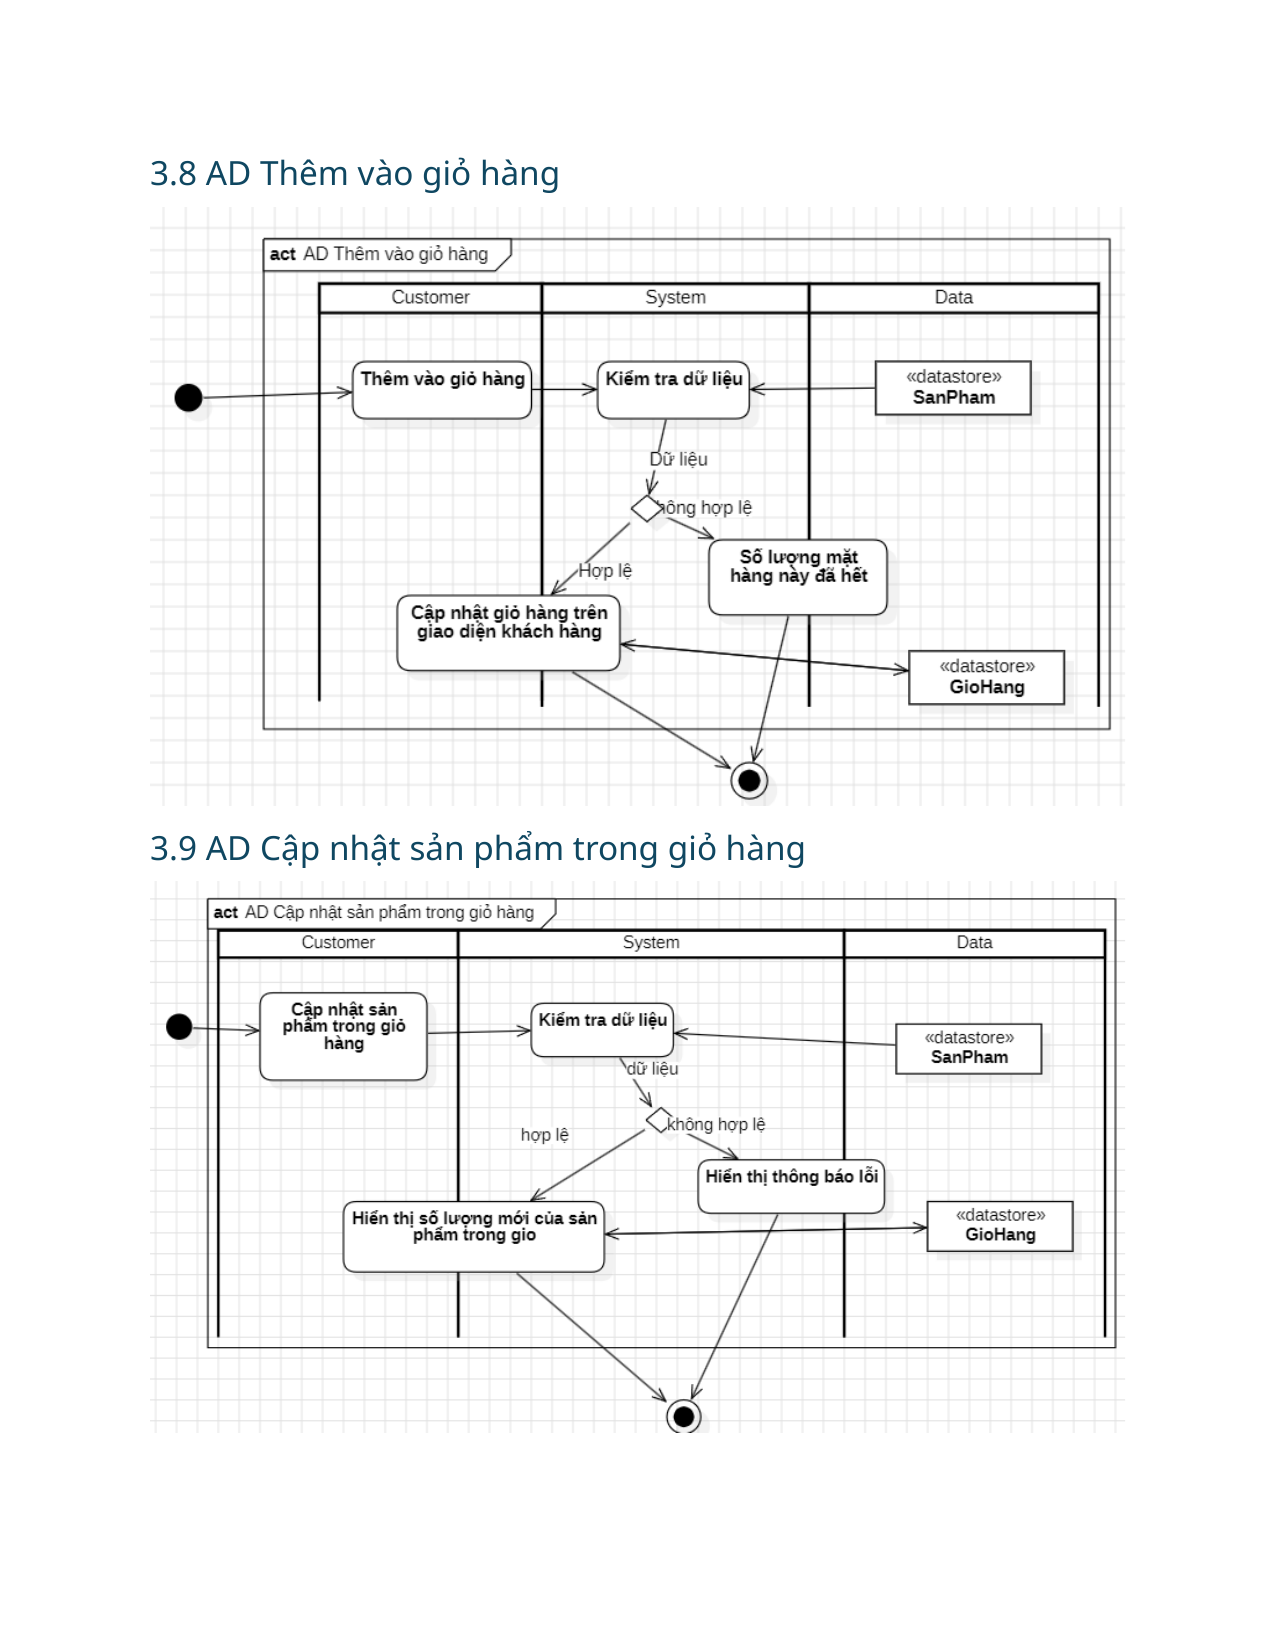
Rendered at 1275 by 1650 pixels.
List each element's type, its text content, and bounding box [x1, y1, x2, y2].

picture [150, 207, 1125, 806]
subtitle 3.9 AD Cập nhật sản phẩm trong giỏ hàng [150, 824, 1125, 870]
subtitle 3.8 AD Thêm vào giỏ hàng [150, 150, 1125, 195]
picture [150, 881, 1125, 1433]
